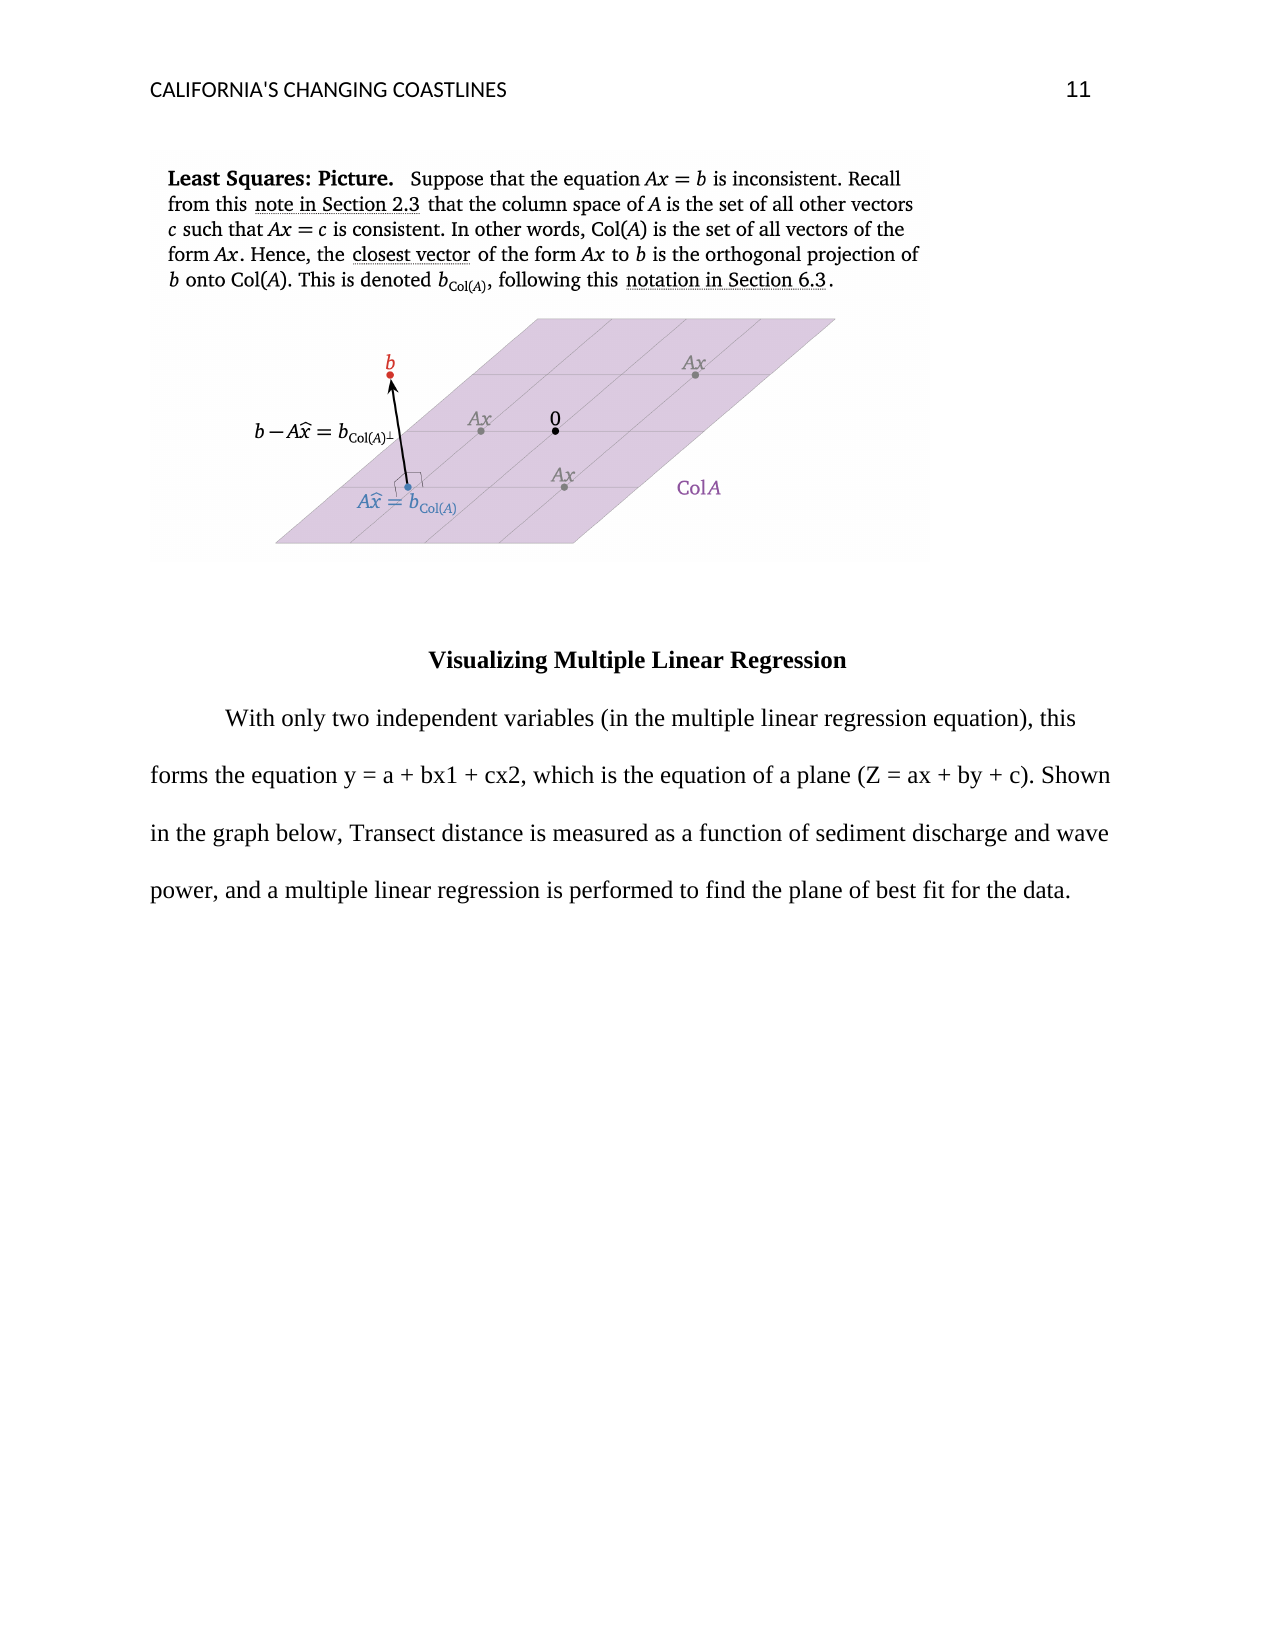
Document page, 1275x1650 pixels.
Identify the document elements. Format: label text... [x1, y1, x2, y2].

picture [150, 150, 931, 562]
text Visualizing Multiple Linear Regression [150, 645, 1125, 674]
text With only two independent variables (in the multiple linear regression equation), this forms the equation y = a + bx1 + cx2, which is the equation of a plane (Z = ax + by + c). Shown in the graph below, Transect distance is measured as a function of sediment discharge and wave power, and a multiple linear regression is performed to find the plane of best fit for the data. [150, 703, 1125, 904]
